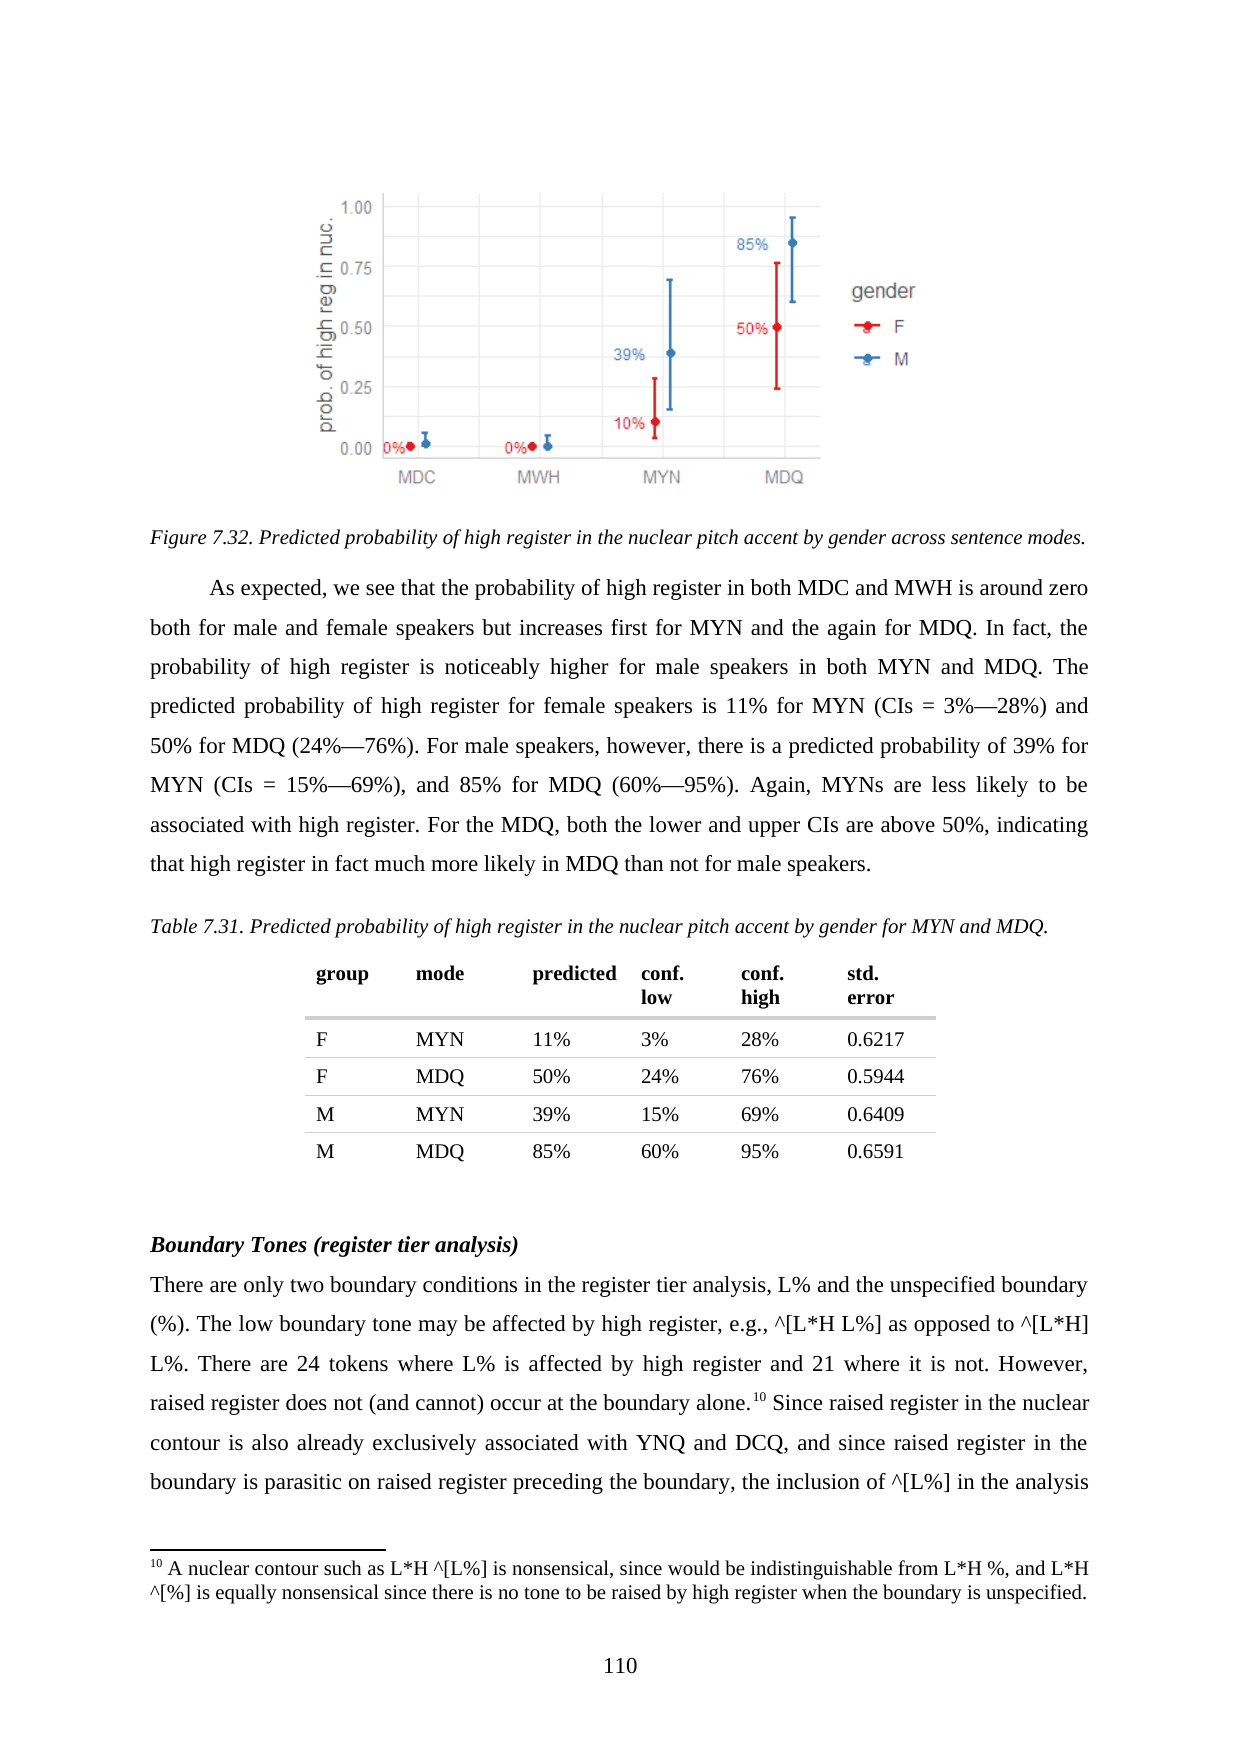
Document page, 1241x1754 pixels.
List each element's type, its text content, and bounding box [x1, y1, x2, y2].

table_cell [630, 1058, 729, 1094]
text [150, 1271, 1090, 1494]
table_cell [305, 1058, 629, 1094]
picture [305, 150, 936, 525]
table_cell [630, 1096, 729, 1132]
text As expected, we see that the probability of high register in both MDC and MWH is around zero both for male and female speakers but increases first for MYN and the again for MDQ. In fact, the probability of high register is noticeably higher for male speakers in both MYN and MDQ. The predicted probability of high register for female speakers is 11% for MYN (CIs = 3%—28%) and 50% for MDQ (24%—76%). For male speakers, however, there is a predicted probability of 39% for MYN (CIs = 15%—69%), and 85% for MDQ (60%—95%). Again, MYNs are less likely to be associated with high register. For the MDQ, both the lower and upper CIs are above 50%, indicating that high register in fact much more likely in MDQ than not for male speakers. [150, 574, 1090, 877]
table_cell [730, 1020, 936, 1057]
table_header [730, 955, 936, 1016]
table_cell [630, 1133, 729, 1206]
subtitle Boundary Tones (register tier analysis) [150, 1231, 1090, 1258]
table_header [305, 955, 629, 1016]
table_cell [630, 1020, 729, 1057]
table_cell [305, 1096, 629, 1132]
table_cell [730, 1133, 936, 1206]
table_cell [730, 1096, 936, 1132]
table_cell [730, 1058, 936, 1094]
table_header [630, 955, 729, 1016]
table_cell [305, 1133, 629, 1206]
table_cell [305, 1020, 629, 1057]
